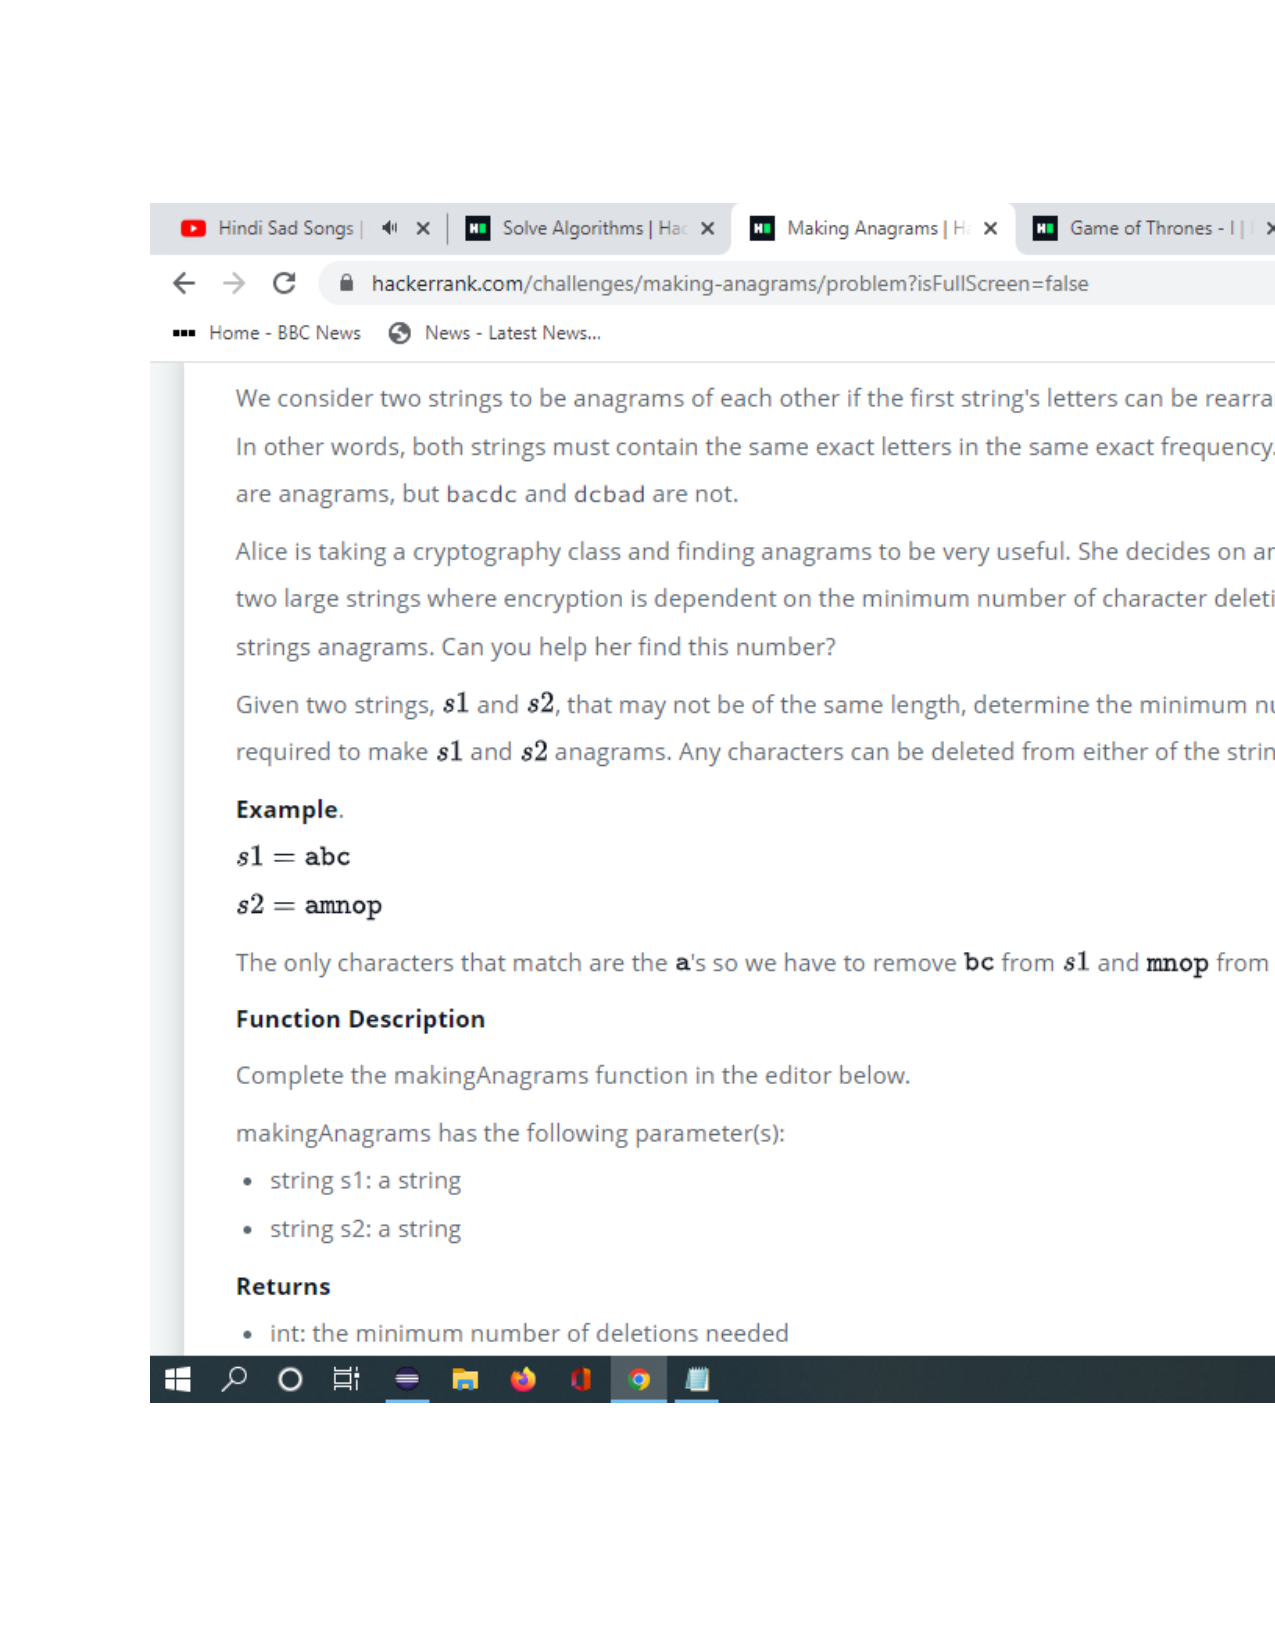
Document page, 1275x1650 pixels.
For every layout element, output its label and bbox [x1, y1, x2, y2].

picture [150, 203, 1275, 1403]
